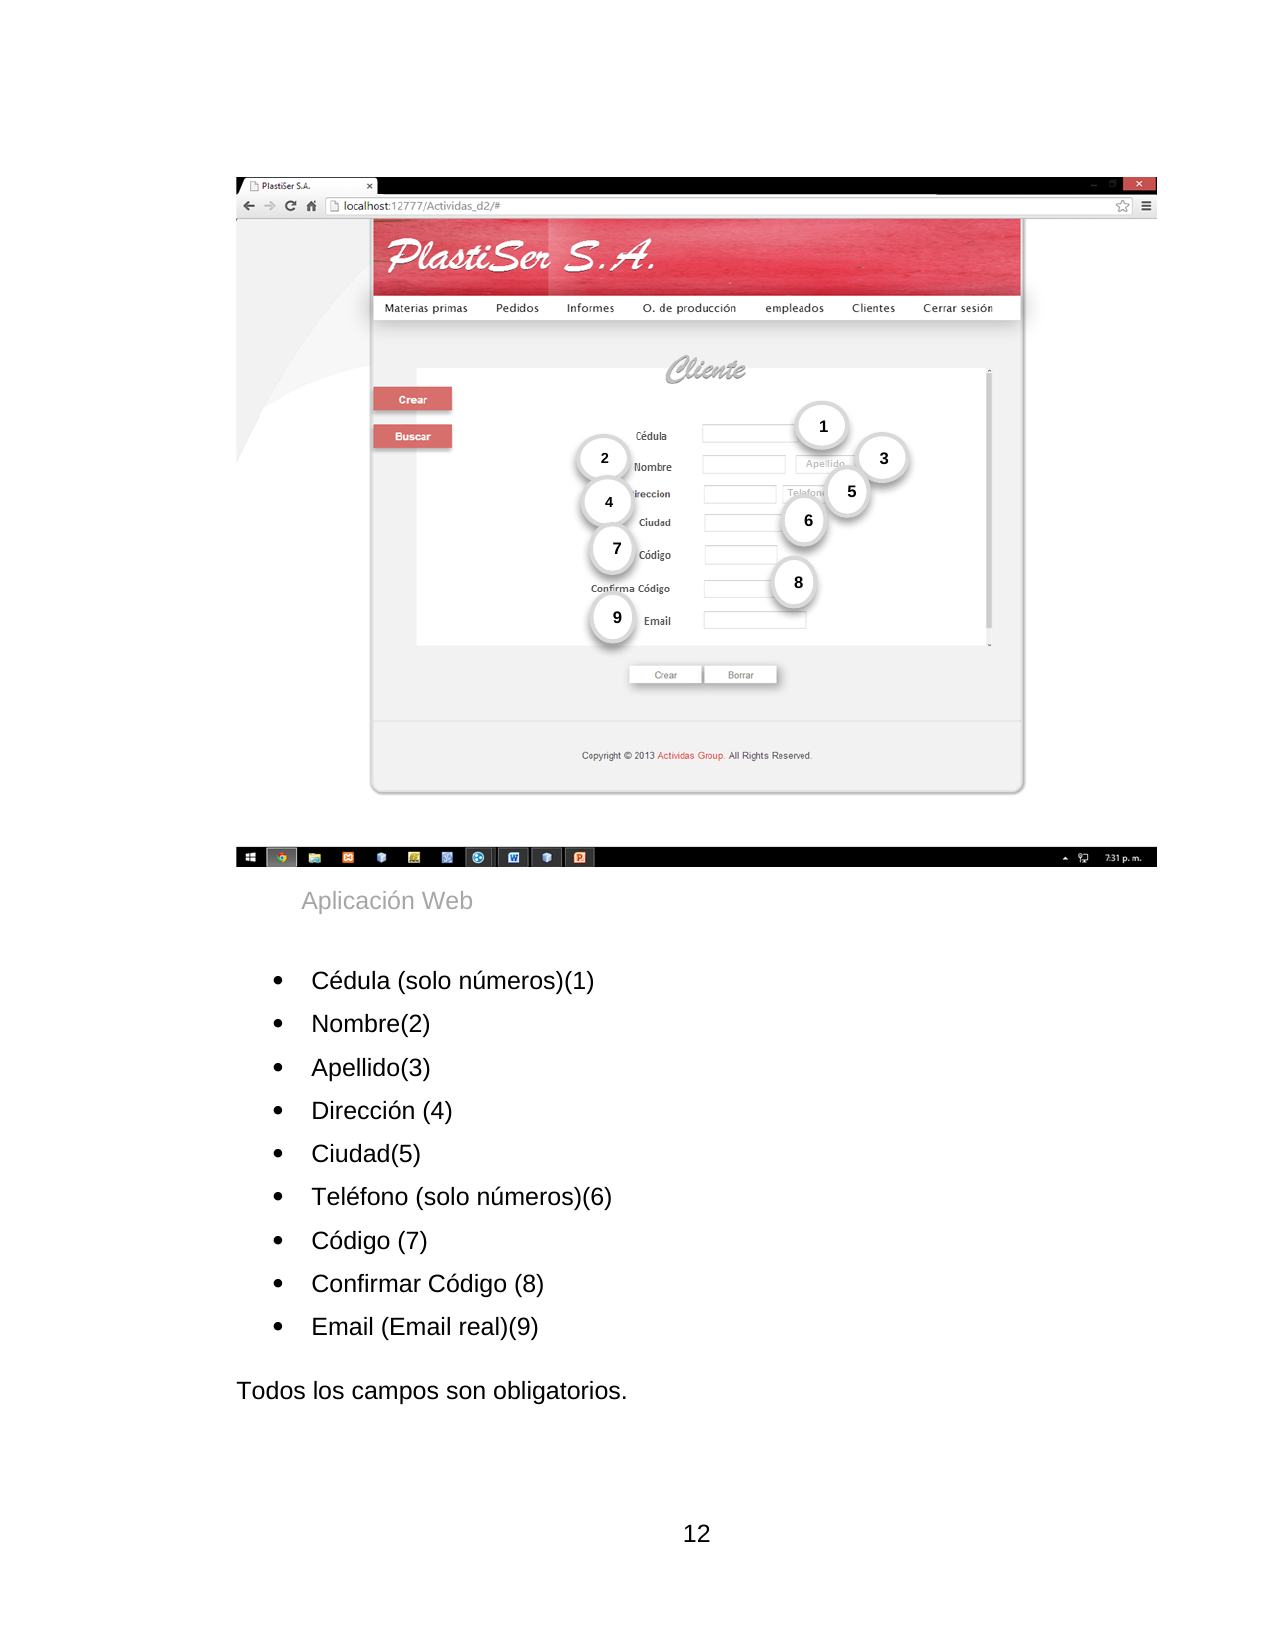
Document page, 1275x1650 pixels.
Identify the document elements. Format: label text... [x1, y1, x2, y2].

list Código (7) [274, 1226, 1157, 1254]
list Email (Email real)(9) [274, 1312, 1157, 1341]
picture [236, 177, 1157, 867]
list Nombre(2) [274, 1009, 1157, 1038]
list Cédula (solo números)(1) [274, 966, 1157, 995]
list Ciudad(5) [274, 1139, 1157, 1168]
text Todos los campos son obligatorios. [236, 1376, 1157, 1405]
list Apellido(3) [274, 1053, 1157, 1082]
list Dirección (4) [274, 1096, 1157, 1125]
list Teléfono (solo números)(6) [274, 1182, 1157, 1211]
list Confirmar Código (8) [274, 1269, 1157, 1298]
